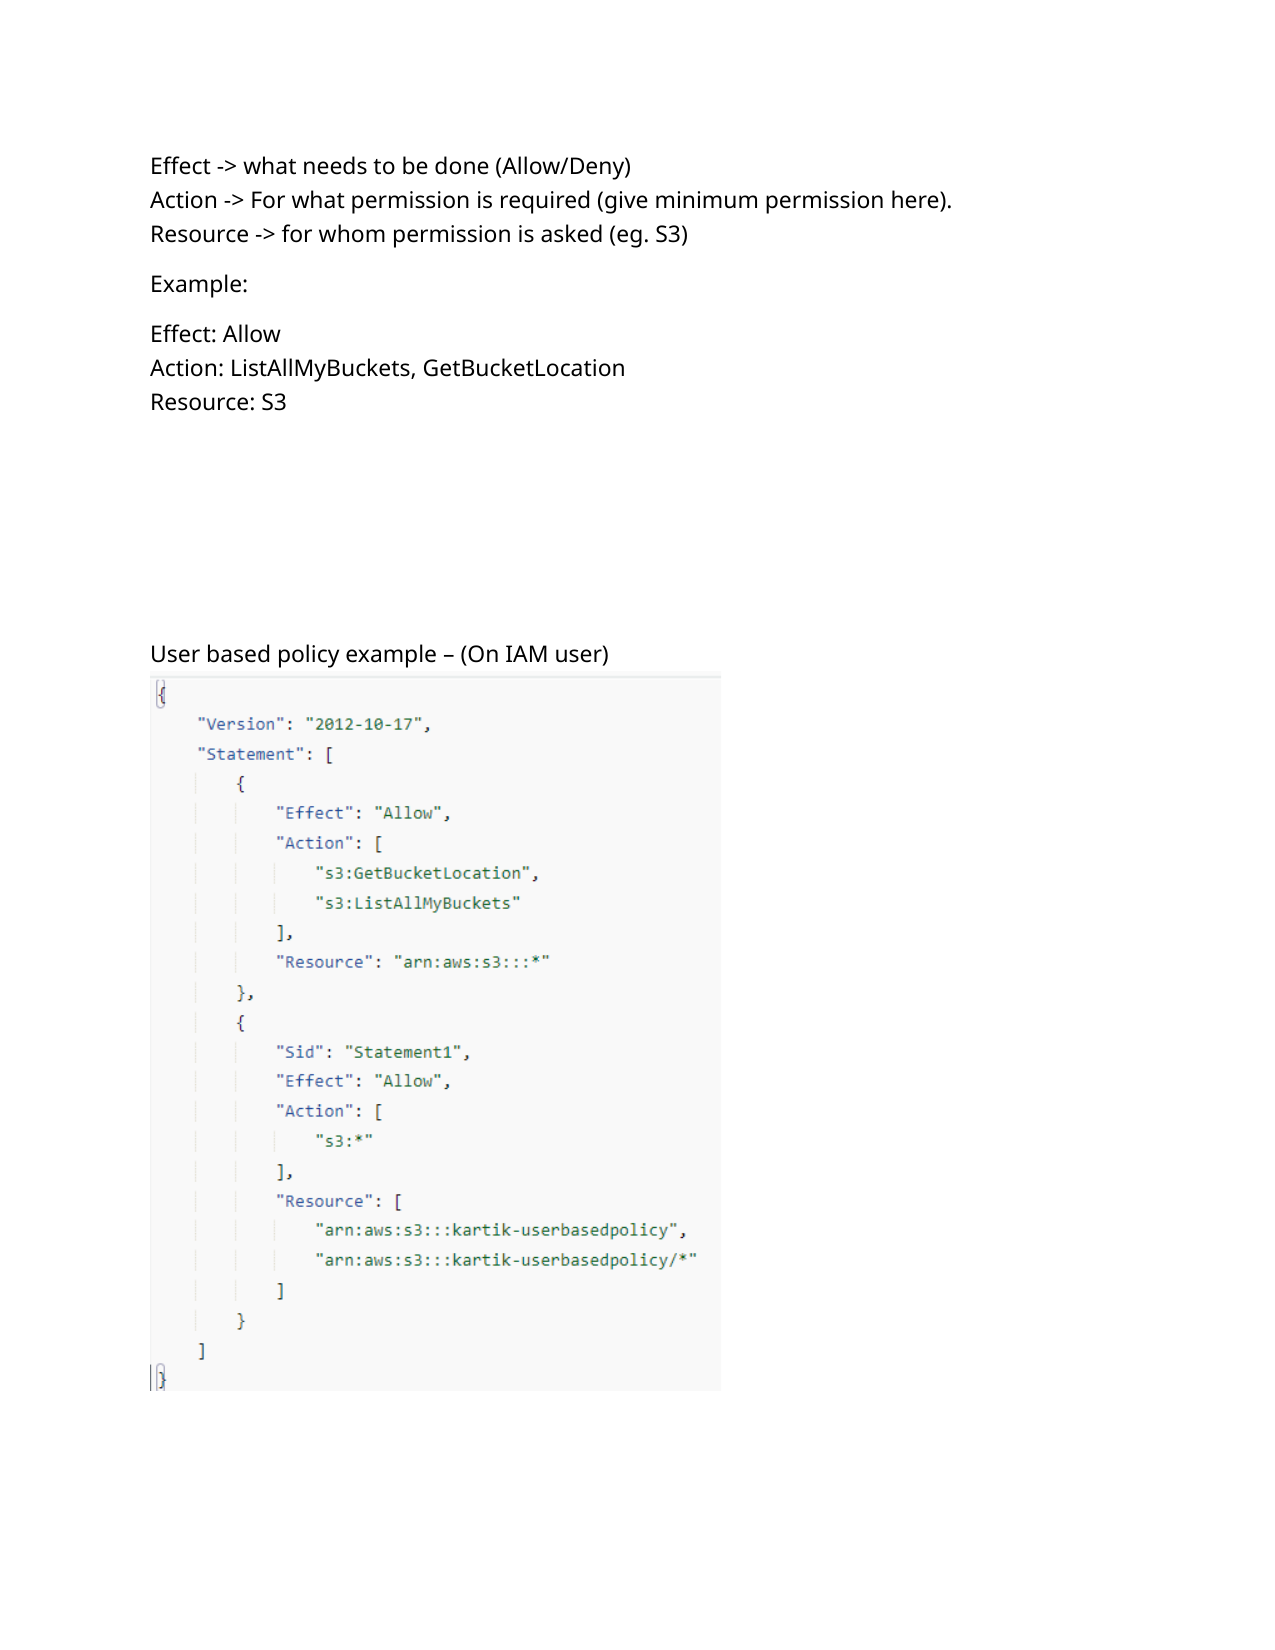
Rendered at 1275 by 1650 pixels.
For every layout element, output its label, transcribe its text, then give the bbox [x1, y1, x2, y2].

text Example: [150, 268, 1125, 299]
text Effect -> what needs to be done (Allow/Deny) Action -> For what permission is required (give minimum permission here). Resource -> for whom permission is asked (eg. S3) [150, 150, 1125, 249]
picture [150, 671, 722, 1391]
text Effect: Allow Action: ListAllMyBuckets, GetBucketLocation Resource: S3 [150, 318, 1125, 417]
